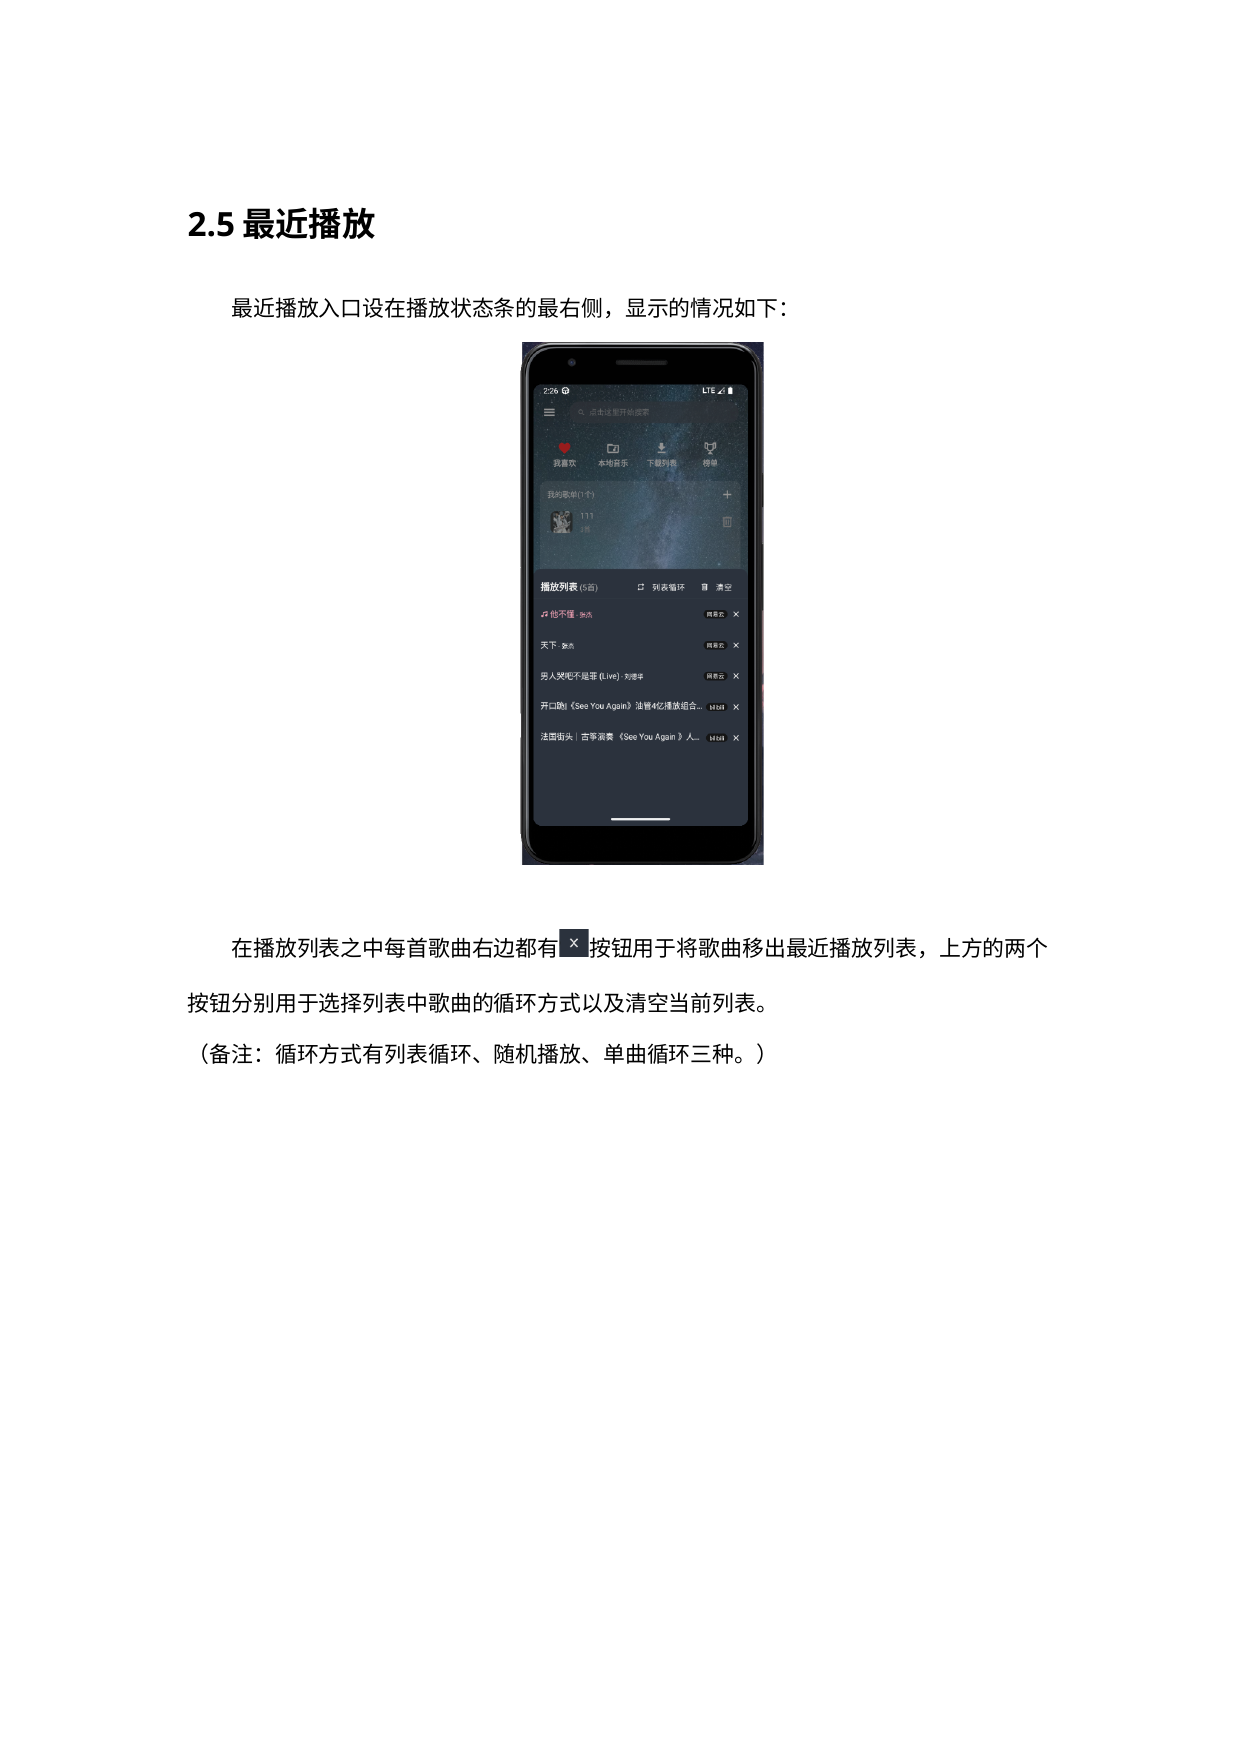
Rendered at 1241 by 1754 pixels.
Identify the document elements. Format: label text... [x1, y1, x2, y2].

subtitle 2.5最近播放 [187, 189, 1053, 254]
picture [559, 929, 589, 957]
text 最近播放入口设在播放状态条的最右侧，显示的情况如下： [187, 291, 1053, 323]
picture [520, 342, 764, 865]
text 在播放列表之中每首歌曲右边都有按钮用于将歌曲移出最近播放列表，上方的两个按钮分别用于选择列表中歌曲的循环方式以及清空当前列表。 [187, 914, 1053, 1018]
text （备注：循环方式有列表循环、随机播放、单曲循环三种。） [187, 1036, 1053, 1069]
